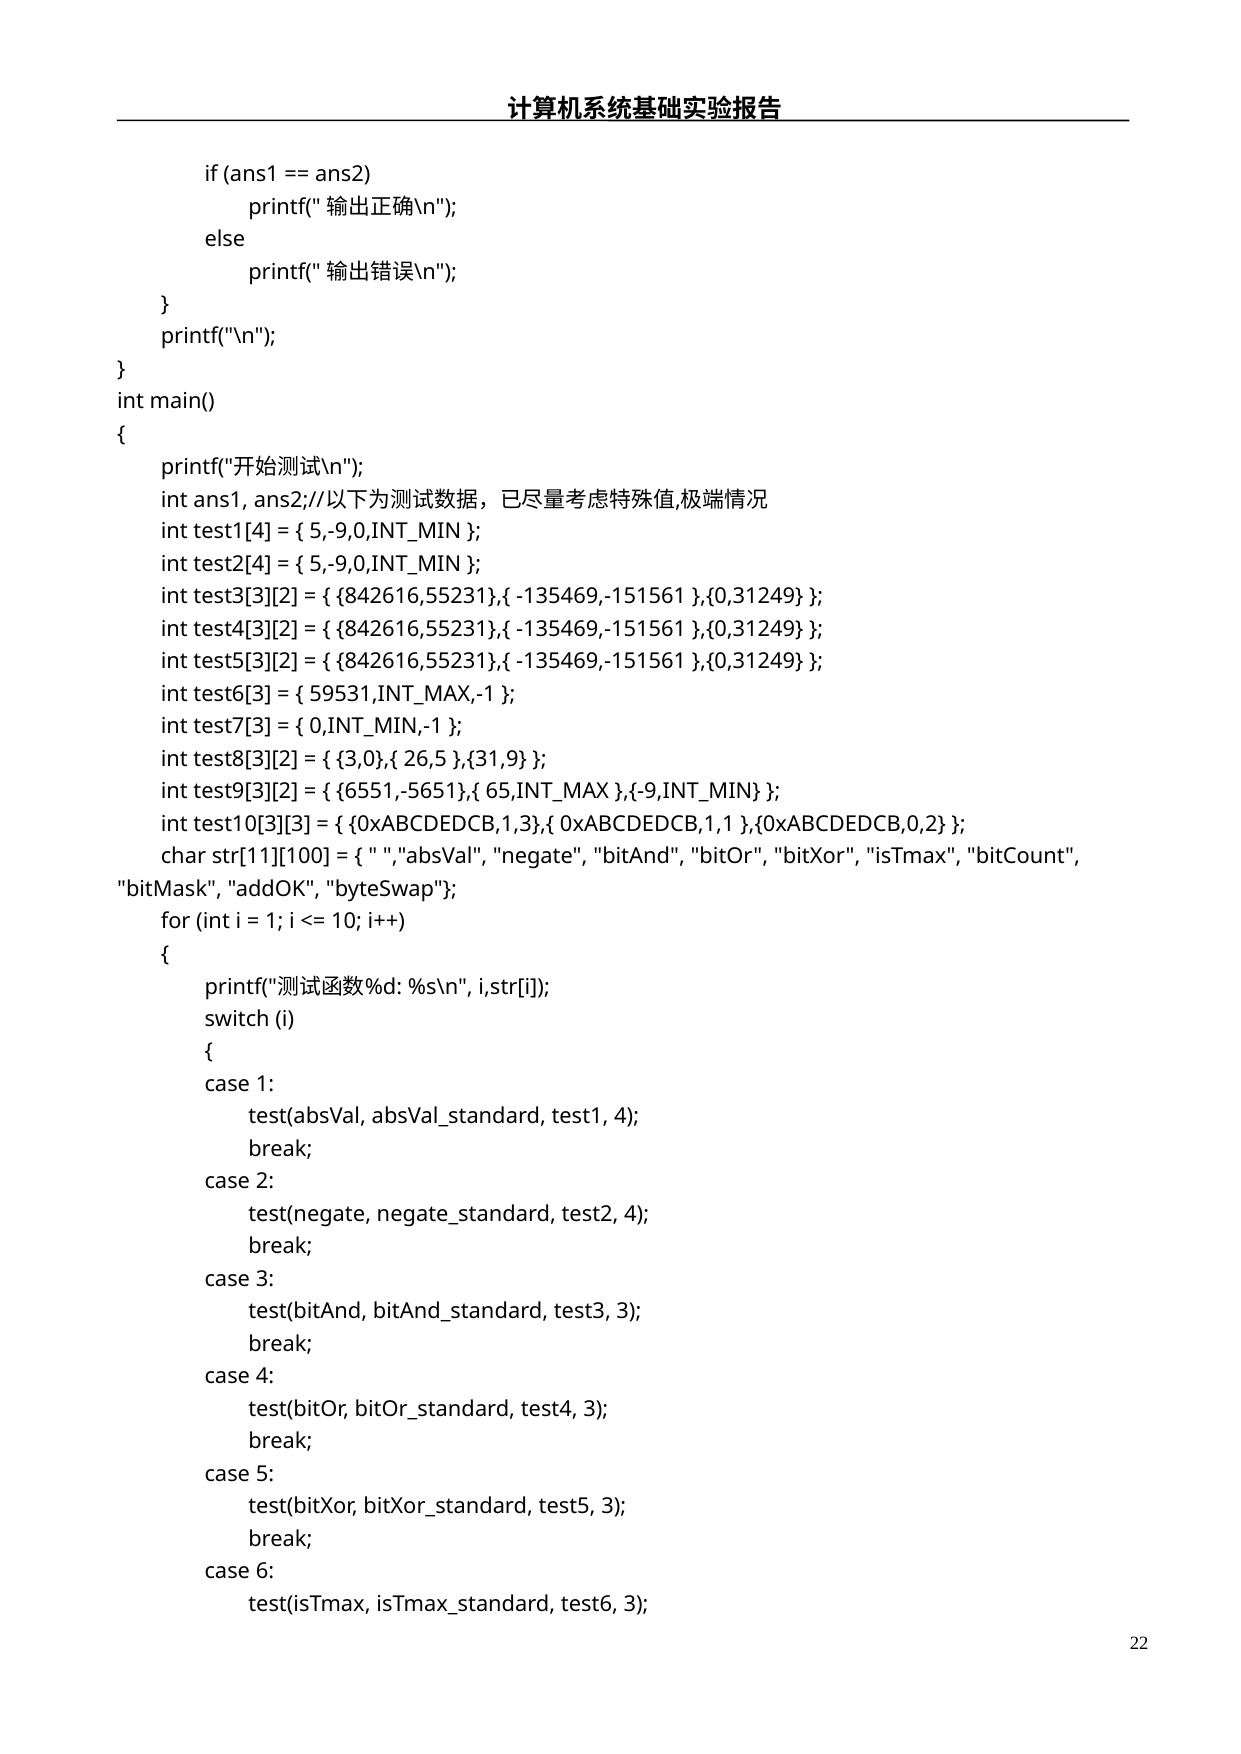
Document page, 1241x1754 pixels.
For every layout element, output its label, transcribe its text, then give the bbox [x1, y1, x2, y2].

text switch (i) [117, 1001, 1123, 1034]
text test(bitOr, bitOr_standard, test4, 3); [117, 1391, 1123, 1424]
text } [117, 286, 1123, 319]
text int ans1, ans2;//以下为测试数据，已尽量考虑特殊值,极端情况 [117, 481, 1123, 514]
text else [117, 221, 1123, 254]
text int test8[3][2] = { {3,0},{ 26,5 },{31,9} }; [117, 741, 1123, 774]
text { [117, 416, 1123, 449]
text char str[11][100] = { " ","absVal", "negate", "bitAnd", "bitOr", "bitXor", "isTmax", "bitCount", "bitMask", "addOK", "byteSwap"}; [117, 839, 1123, 904]
text printf(" 输出正确\n"); [117, 189, 1123, 221]
text case 2: [117, 1164, 1123, 1196]
text printf("开始测试\n"); [117, 449, 1123, 481]
text printf("测试函数%d: %s\n", i,str[i]); [117, 969, 1123, 1001]
text test(isTmax, isTmax_standard, test6, 3); [117, 1586, 1123, 1619]
text break; [117, 1521, 1123, 1554]
text if (ans1 == ans2) [117, 156, 1123, 189]
text int test5[3][2] = { {842616,55231},{ -135469,-151561 },{0,31249} }; [117, 644, 1123, 676]
text case 5: [117, 1456, 1123, 1489]
text } [117, 351, 1123, 384]
text test(bitXor, bitXor_standard, test5, 3); [117, 1489, 1123, 1521]
text int test6[3] = { 59531,INT_MAX,-1 }; [117, 676, 1123, 709]
text test(absVal, absVal_standard, test1, 4); [117, 1099, 1123, 1131]
text test(bitAnd, bitAnd_standard, test3, 3); [117, 1294, 1123, 1326]
text break; [117, 1326, 1123, 1359]
text int test2[4] = { 5,-9,0,INT_MIN }; [117, 546, 1123, 579]
text for (int i = 1; i <= 10; i++) [117, 904, 1123, 936]
text case 6: [117, 1554, 1123, 1586]
text break; [117, 1229, 1123, 1261]
text int test10[3][3] = { {0xABCDEDCB,1,3},{ 0xABCDEDCB,1,1 },{0xABCDEDCB,0,2} }; [117, 806, 1123, 839]
text { [117, 1034, 1123, 1066]
text break; [117, 1131, 1123, 1164]
text case 4: [117, 1359, 1123, 1391]
text int test4[3][2] = { {842616,55231},{ -135469,-151561 },{0,31249} }; [117, 611, 1123, 644]
text { [117, 936, 1123, 969]
text case 1: [117, 1066, 1123, 1099]
text break; [117, 1424, 1123, 1456]
text test(negate, negate_standard, test2, 4); [117, 1196, 1123, 1229]
text case 3: [117, 1261, 1123, 1294]
text int main() [117, 384, 1123, 416]
text printf(" 输出错误\n"); [117, 254, 1123, 286]
text printf("\n"); [117, 319, 1123, 351]
text int test7[3] = { 0,INT_MIN,-1 }; [117, 709, 1123, 741]
text int test3[3][2] = { {842616,55231},{ -135469,-151561 },{0,31249} }; [117, 579, 1123, 611]
text int test9[3][2] = { {6551,-5651},{ 65,INT_MAX },{-9,INT_MIN} }; [117, 774, 1123, 806]
text int test1[4] = { 5,-9,0,INT_MIN }; [117, 514, 1123, 546]
